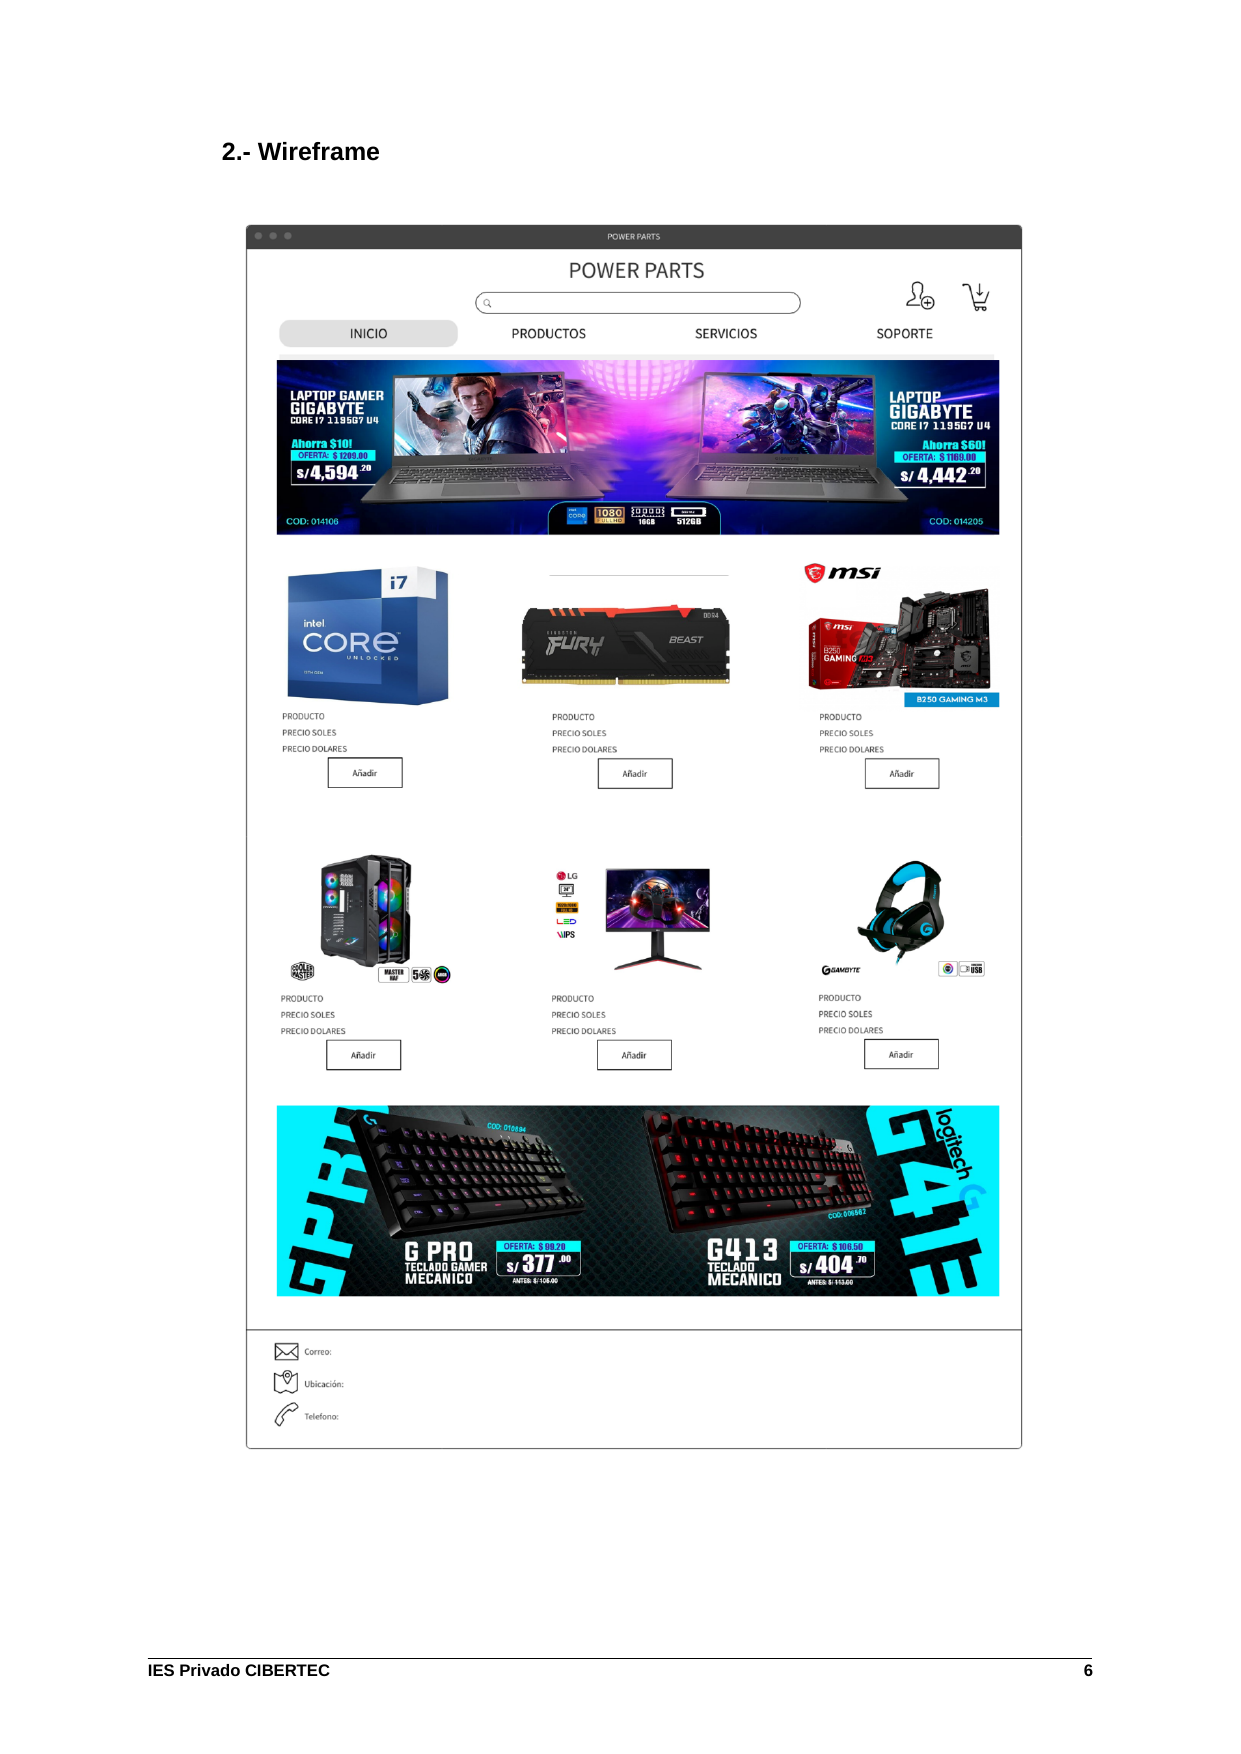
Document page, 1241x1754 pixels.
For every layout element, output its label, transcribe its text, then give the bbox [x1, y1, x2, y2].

text 2.- Wireframe [148, 137, 1092, 166]
picture [220, 217, 1051, 1482]
